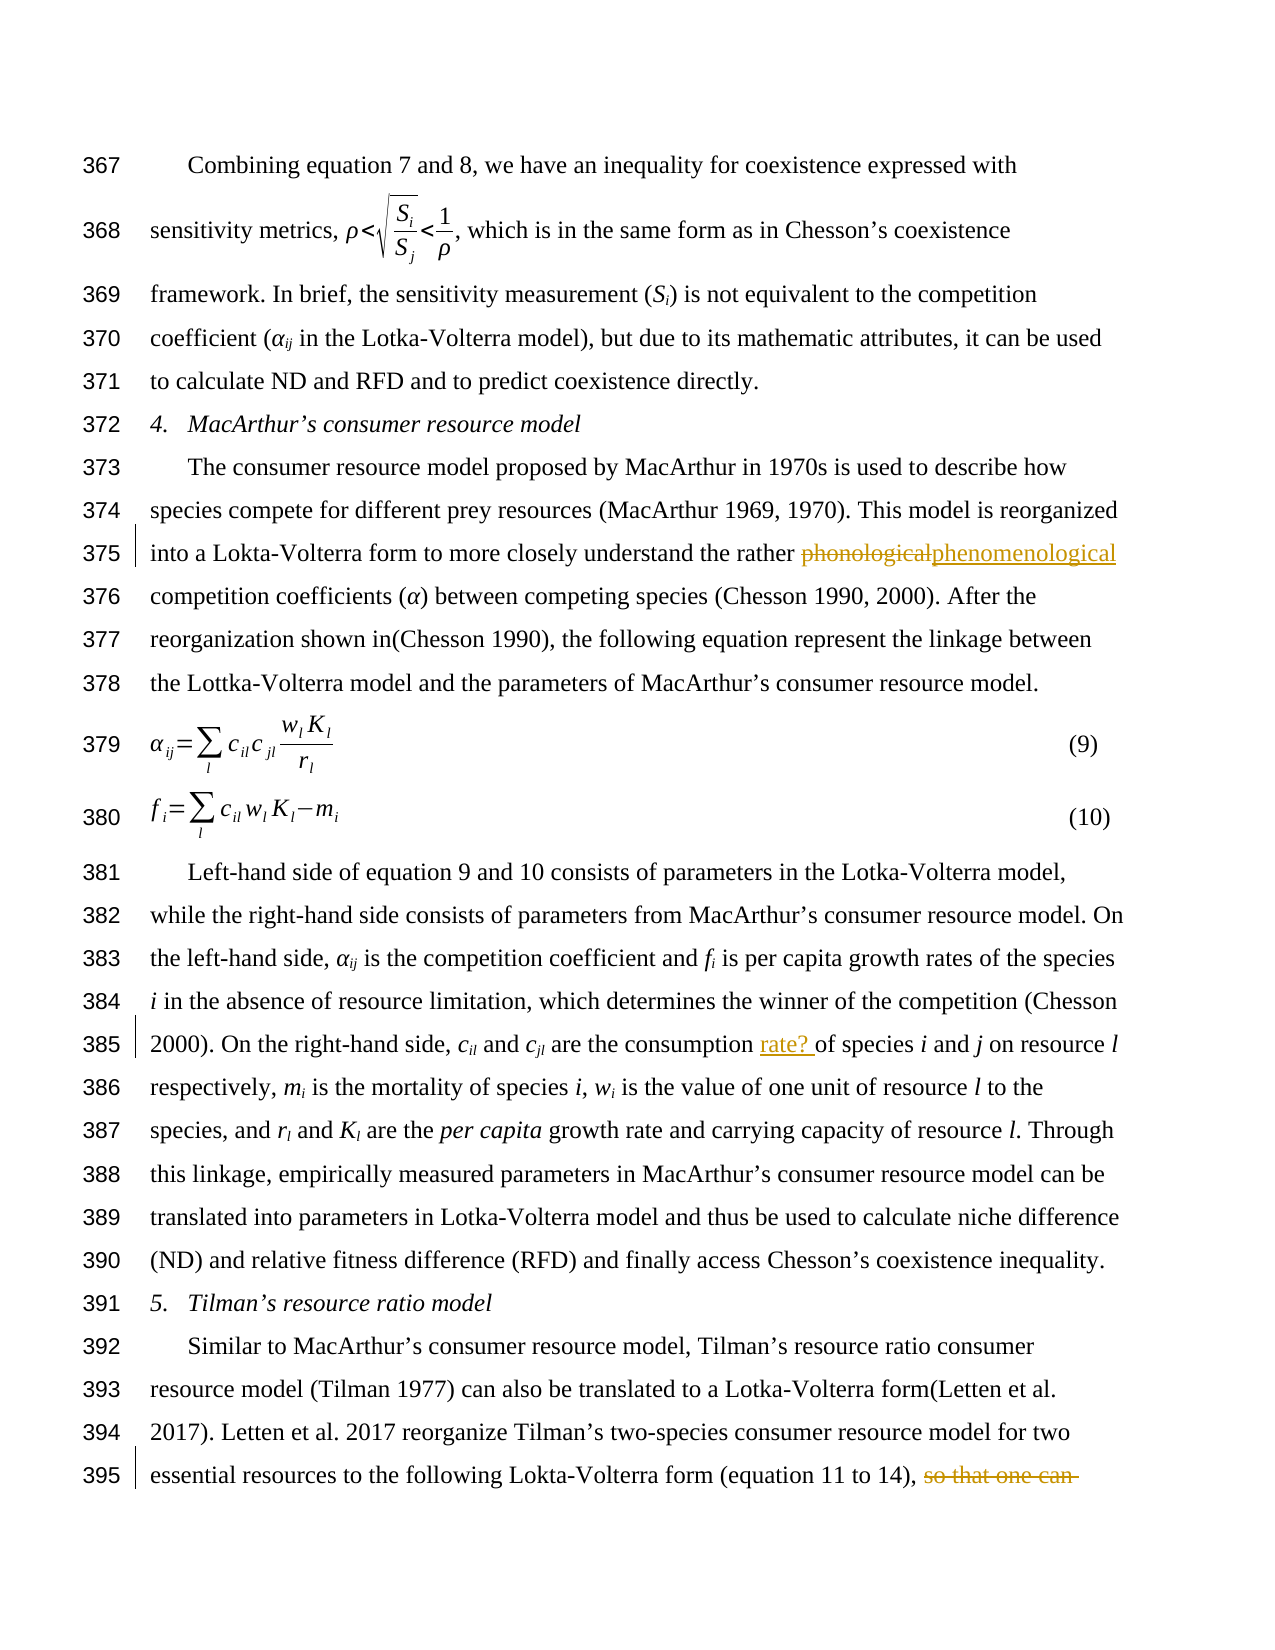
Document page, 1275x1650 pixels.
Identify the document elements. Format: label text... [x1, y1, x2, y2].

list Tilman’s resource ratio model [150, 1288, 1125, 1317]
text The consumer resource model proposed by MacArthur in 1970s is used to describe how species compete for different prey resources (MacArthur 1969, 1970). This model is reorganized into a Lokta-Volterra form to more closely understand the rather competition coefficients (α) between competing species (Chesson 1990, 2000). After the reorganization shown in(Chesson 1990), the following equation represent the linkage between the Lottka-Volterra model and the parameters of MacArthur’s consumer resource model. [150, 452, 1125, 696]
list MacArthur’s consumer resource model [150, 409, 1125, 438]
text Combining equation 7 and 8, we have an inequality for coexistence expressed with sensitivity metrics, , which is in the same form as in Chesson’s coexistence framework. In brief, the sensitivity measurement (Si) is not equivalent to the competition coefficient (αij in the Lotka-Volterra model), but due to its mathematic attributes, it can be used to calculate ND and RFD and to predict coexistence directly. [150, 150, 1125, 394]
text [150, 1331, 1125, 1489]
text (10) [150, 792, 1125, 842]
text (9) [150, 711, 1125, 777]
text Left-hand side of equation 9 and 10 consists of parameters in the Lotka-Volterra model, while the right-hand side consists of parameters from MacArthur’s consumer resource model. On the left-hand side, αij is the competition coefficient and fi is per capita growth rates of the species i in the absence of resource limitation, which determines the winner of the competition (Chesson 2000). On the right-hand side, cil and cjl are the consumption of species i and j on resource l respectively, mi is the mortality of species i, wi is the value of one unit of resource l to the species, and rl and Kl are the per capita growth rate and carrying capacity of resource l. Through this linkage, empirically measured parameters in MacArthur’s consumer resource model can be translated into parameters in Lotka-Volterra model and thus be used to calculate niche difference (ND) and relative fitness difference (RFD) and finally access Chesson’s coexistence inequality. [150, 857, 1125, 1274]
